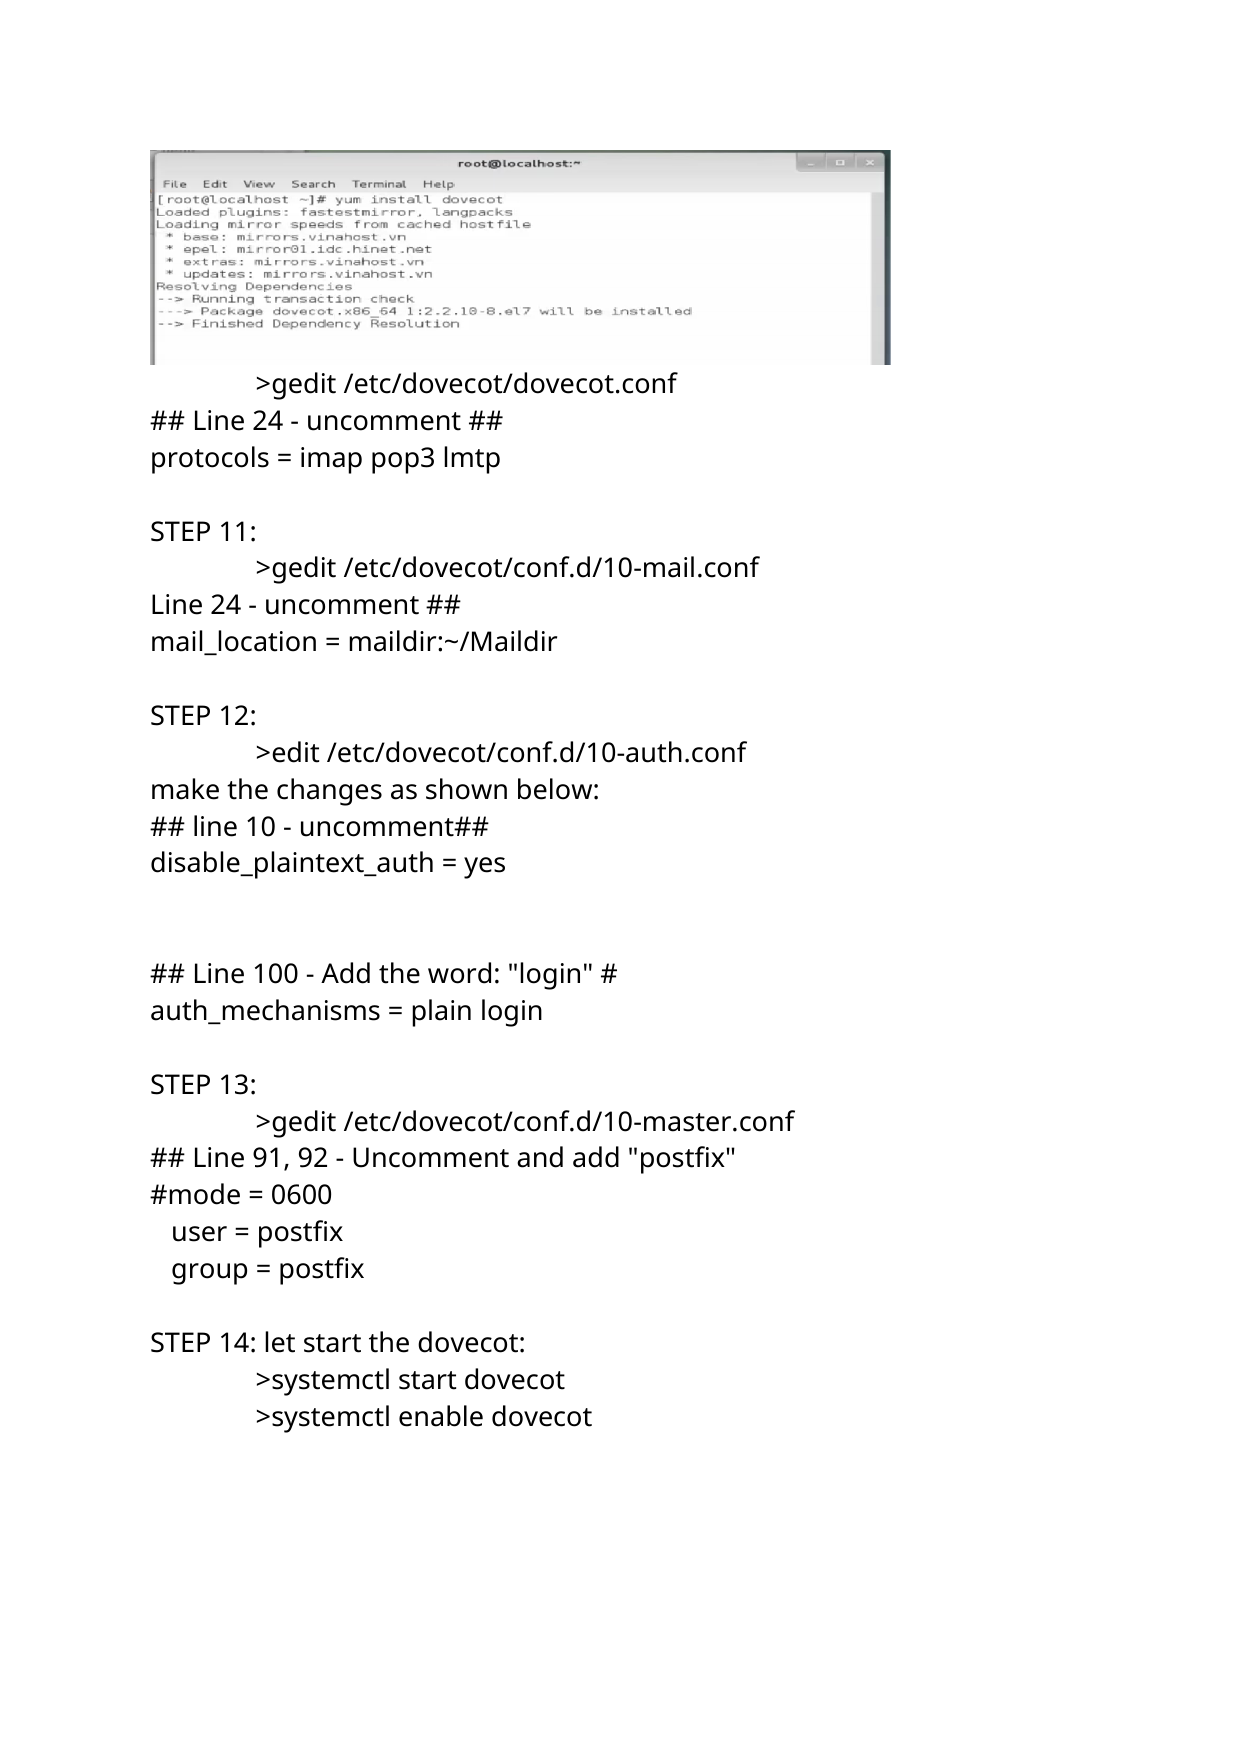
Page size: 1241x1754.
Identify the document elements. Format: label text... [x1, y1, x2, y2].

text mail_location = maildir:~/Maildir [150, 623, 1090, 659]
text STEP 14: let start the dovecot: [150, 1323, 1090, 1360]
text STEP 13: [150, 1065, 1090, 1102]
picture [150, 150, 891, 365]
text protocols = imap pop3 lmtp [150, 438, 1090, 475]
text ## Line 24 - uncomment ## [150, 401, 1090, 438]
text make the changes as shown below: [150, 770, 1090, 807]
text >systemctl start dovecot [150, 1360, 1090, 1397]
text user = postfix [150, 1213, 1090, 1249]
text disable_plaintext_auth = yes [150, 844, 1090, 881]
text ## line 10 - uncomment## [150, 807, 1090, 844]
text >edit /etc/dovecot/conf.d/10-auth.conf [150, 733, 1090, 770]
text >gedit /etc/dovecot/conf.d/10-mail.conf [150, 549, 1090, 586]
text STEP 11: [150, 512, 1090, 549]
text >systemctl enable dovecot [150, 1397, 1090, 1434]
text #mode = 0600 [150, 1176, 1090, 1213]
text ## Line 100 - Add the word: "login" # [150, 954, 1090, 991]
text ## Line 91, 92 - Uncomment and add "postfix" [150, 1139, 1090, 1176]
text auth_mechanisms = plain login [150, 991, 1090, 1028]
text Line 24 - uncomment ## [150, 586, 1090, 623]
text group = postfix [150, 1249, 1090, 1286]
text STEP 12: [150, 696, 1090, 733]
text >gedit /etc/dovecot/conf.d/10-master.conf [150, 1102, 1090, 1139]
text >gedit /etc/dovecot/dovecot.conf [150, 364, 1090, 401]
